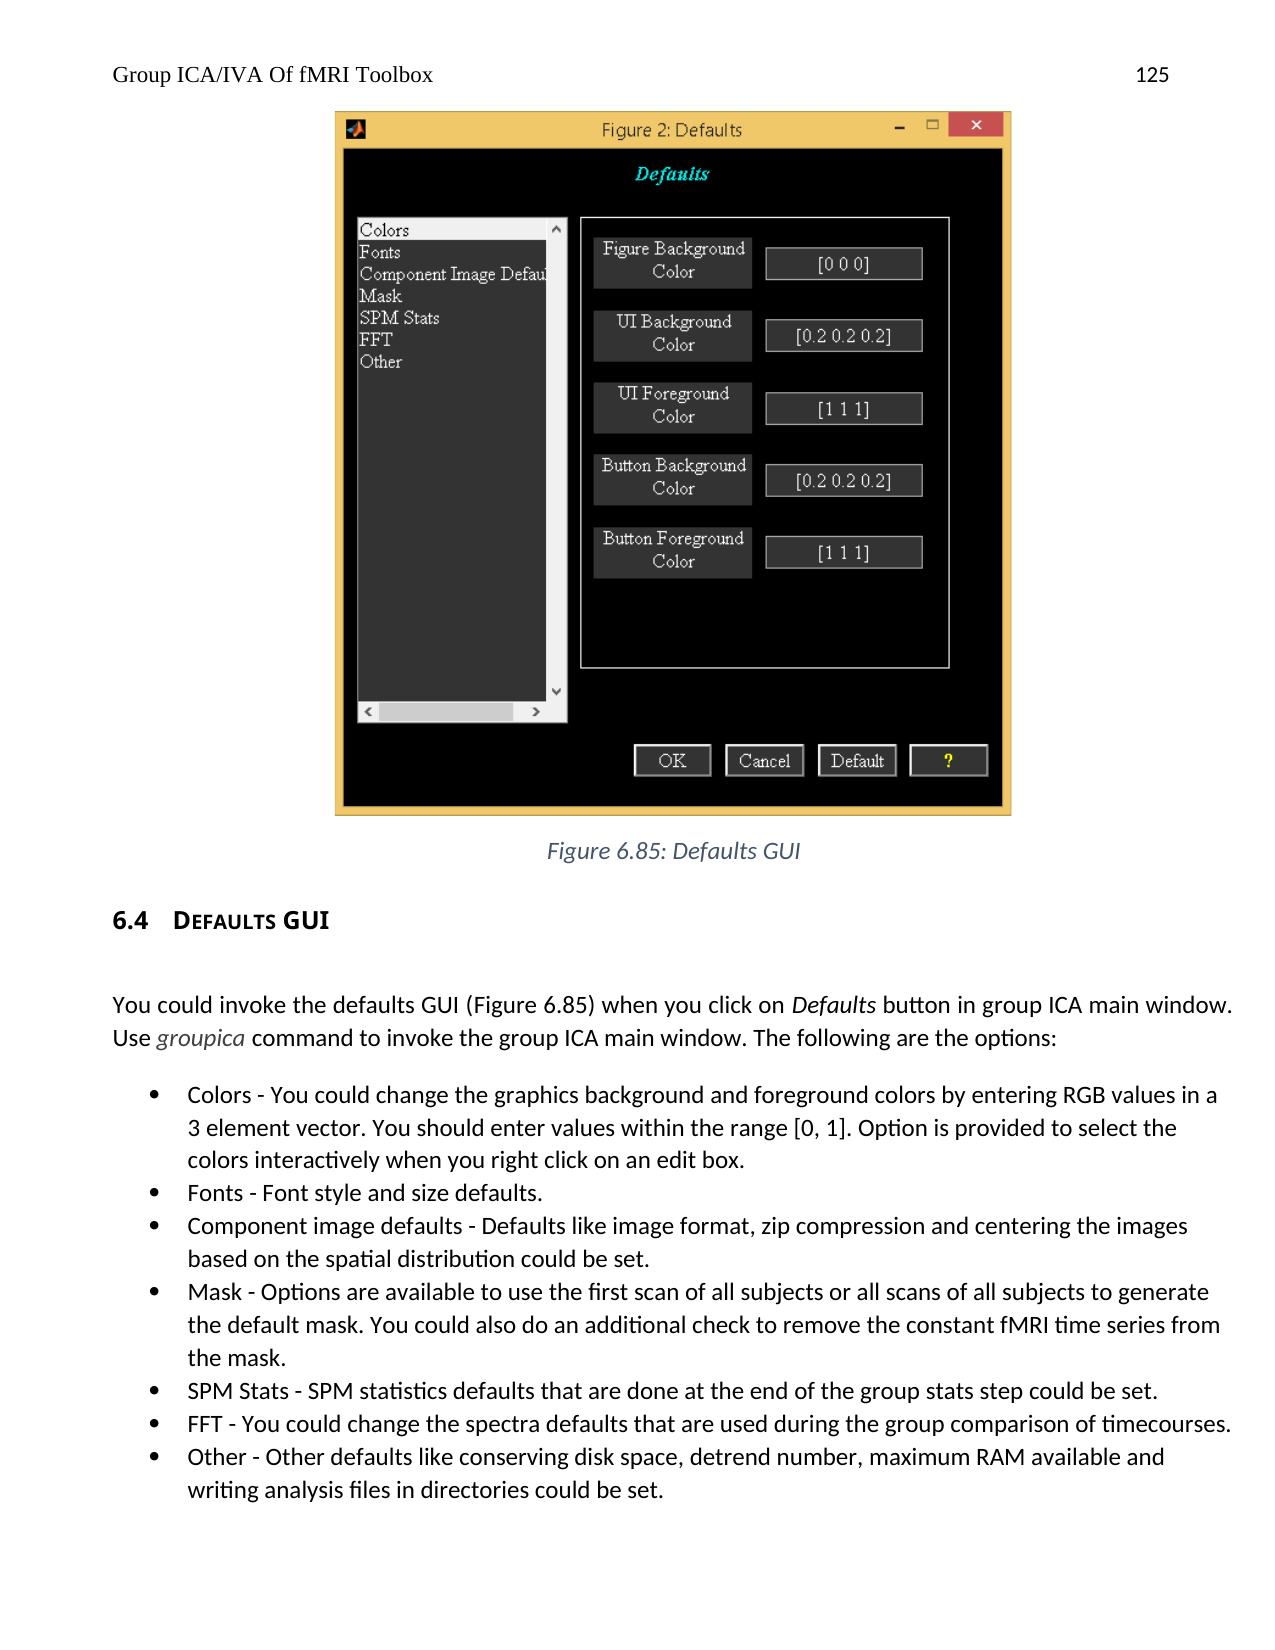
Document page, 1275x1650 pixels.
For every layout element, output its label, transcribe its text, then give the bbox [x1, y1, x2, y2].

list SPM Stats - SPM statistics defaults that are done at the end of the group stats step could be set. [150, 1375, 1235, 1406]
list FFT - You could change the spectra defaults that are used during the group comparison of timecourses. [150, 1408, 1235, 1438]
list Other - Other defaults like conserving disk space, detrend number, maximum RAM available and writing analysis files in directories could be set. [150, 1441, 1235, 1504]
list Component image defaults - Defaults like image format, zip compression and centering the images based on the spatial distribution could be set. [150, 1211, 1235, 1274]
subtitle Defaults GUI [112, 903, 1235, 937]
list Fonts - Font style and size defaults. [150, 1178, 1235, 1208]
picture [334, 111, 1012, 816]
list Mask - Options are available to use the first scan of all subjects or all scans of all subjects to generate the default mask. You could also do an additional check to remove the constant fMRI time series from the mask. [150, 1276, 1235, 1373]
list Colors - You could change the graphics background and foreground colors by entering RGB values in a 3 element vector. You should enter values within the range [0, 1]. Option is provided to select the colors interactively when you right click on an edit box. [150, 1079, 1235, 1175]
